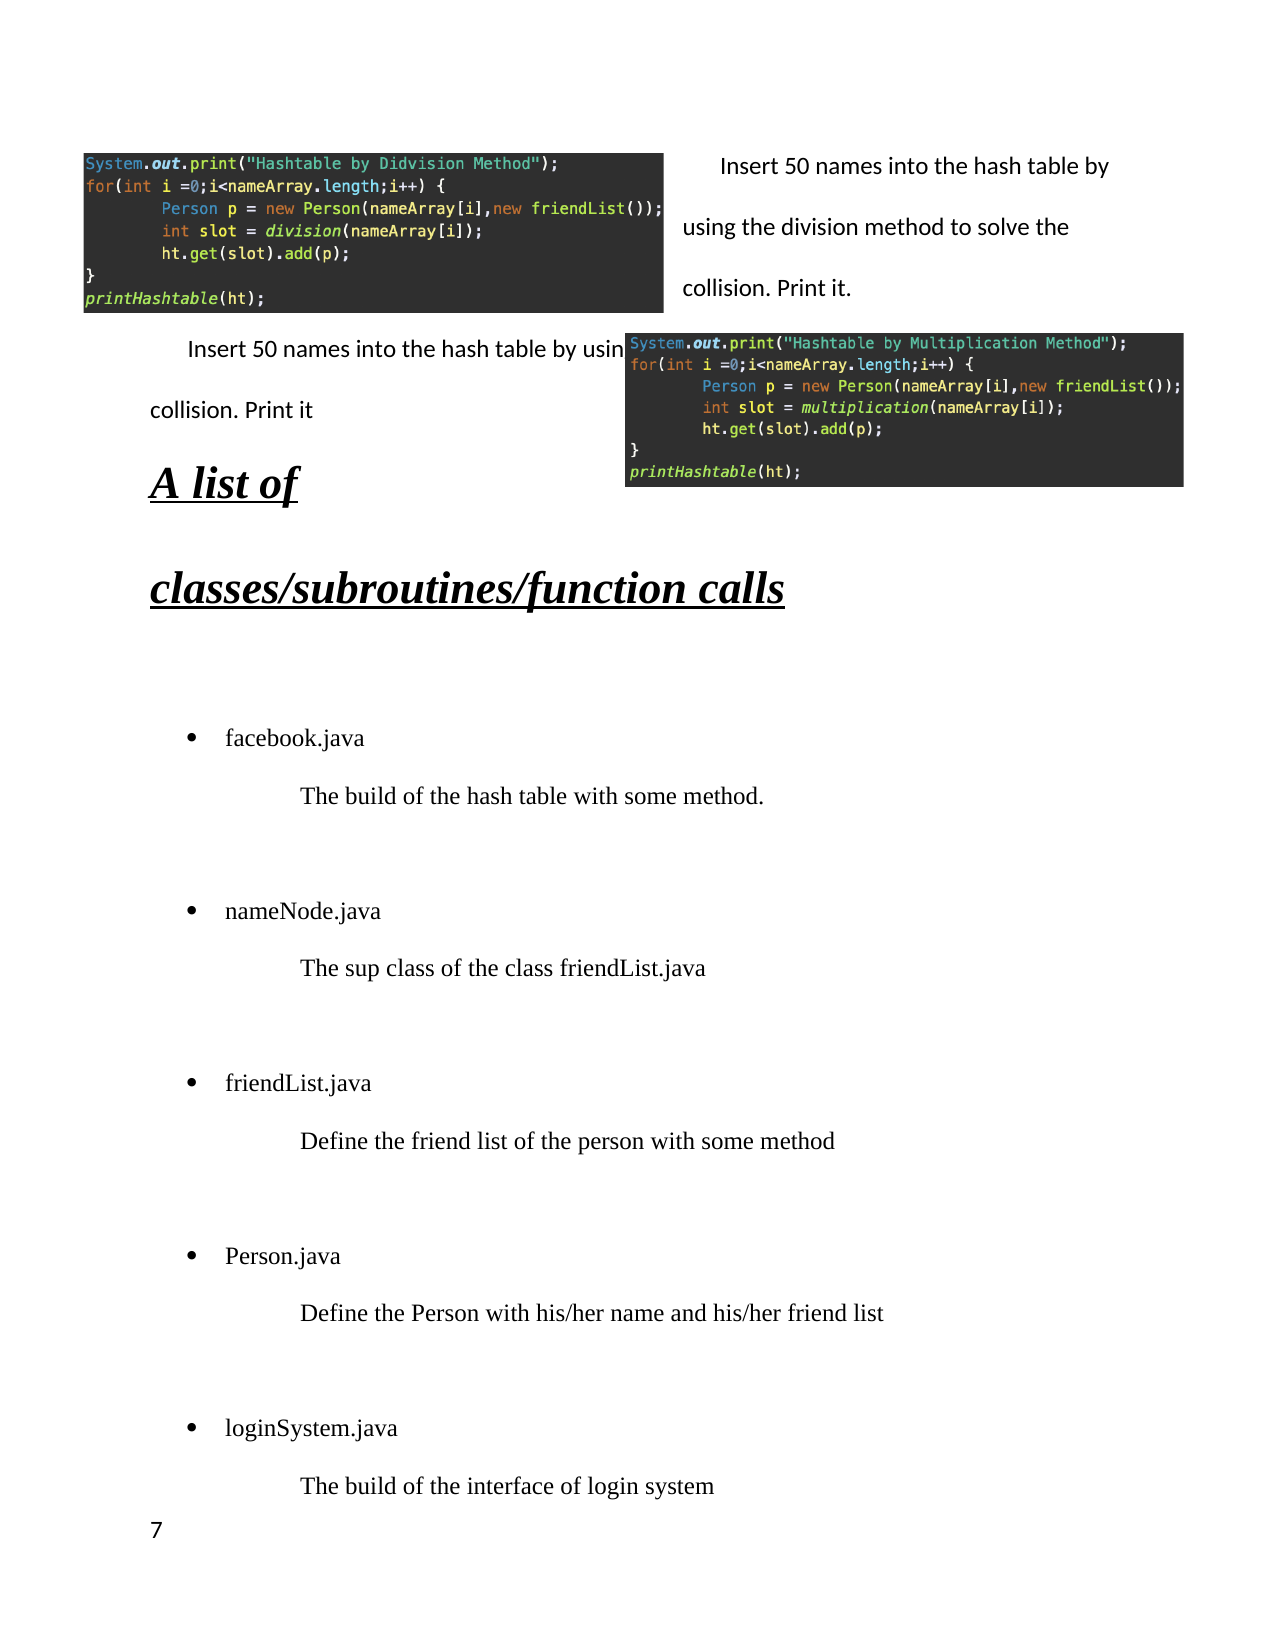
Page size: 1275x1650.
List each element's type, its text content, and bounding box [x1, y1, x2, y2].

picture [625, 333, 1184, 487]
list The build of the hash table with some method. [300, 781, 1125, 810]
list Person.java [187, 1241, 1125, 1270]
list nameNode.java [187, 896, 1125, 925]
list loginSystem.java [187, 1413, 1125, 1442]
list facebook.java [187, 723, 1125, 752]
list friendList.java [187, 1068, 1125, 1097]
text A list of classes/subroutines/function calls [150, 455, 1125, 613]
picture [83, 153, 664, 313]
text Insert 50 names into the hash table by using the multiplication method to solve the collision. Print it [150, 333, 625, 425]
list The build of the interface of login system [300, 1471, 1125, 1500]
list Define the friend list of the person with some method [300, 1126, 1125, 1155]
text The sup class of the class friendList.java [300, 953, 1125, 982]
text Define the Person with his/her name and his/her friend list [300, 1298, 1125, 1327]
